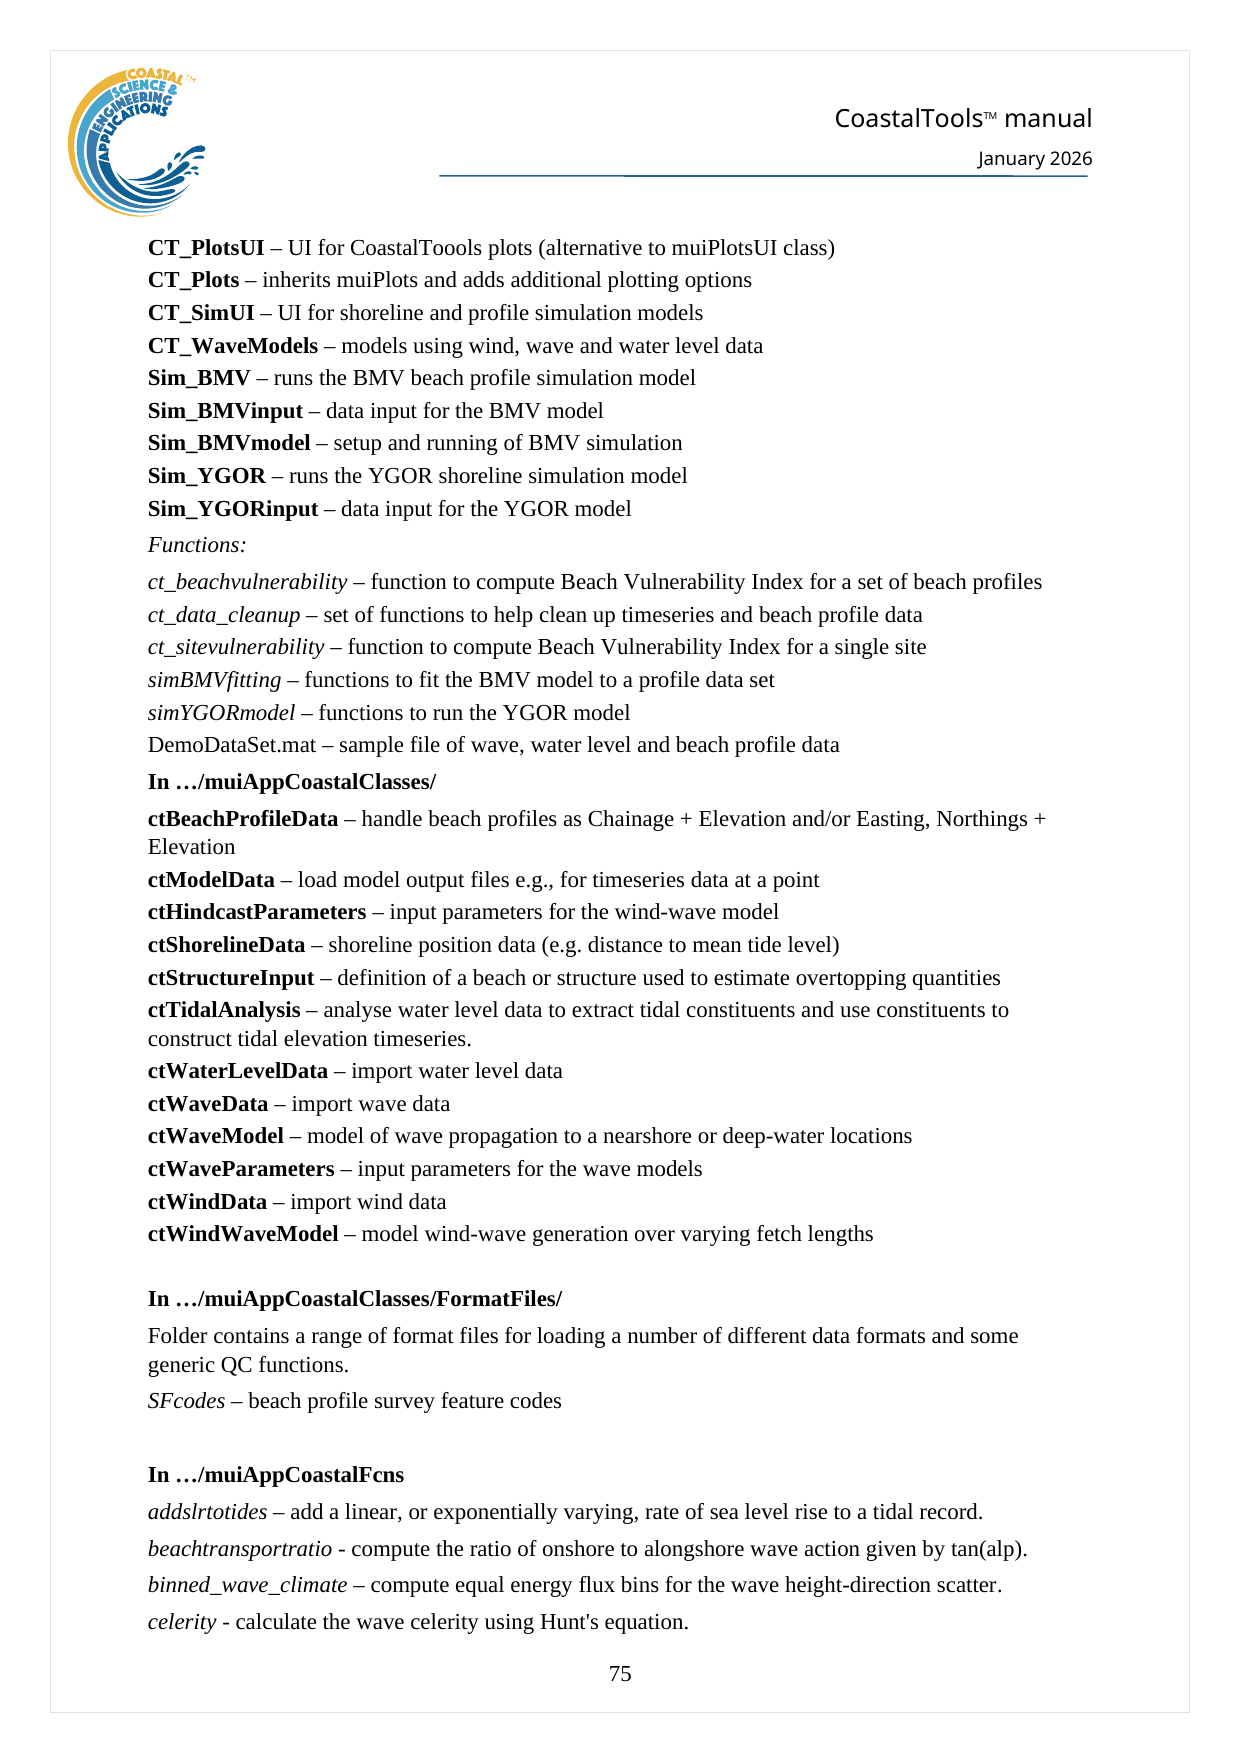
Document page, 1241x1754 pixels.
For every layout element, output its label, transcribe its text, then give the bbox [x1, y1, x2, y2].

text simYGORmodel – functions to run the YGOR model [148, 699, 1093, 725]
text In …/muiAppCoastalClasses/ [148, 768, 1093, 794]
text addslrtotides – add a linear, or exponentially varying, rate of sea level rise to a tidal record. [148, 1498, 1093, 1524]
text CT_WaveModels – models using wind, wave and water level data [148, 332, 1093, 358]
text ctWindData – import wind data [148, 1188, 1093, 1214]
text Functions: [148, 531, 1093, 558]
text binned_wave_climate – compute equal energy flux bins for the wave height-direction scatter. [148, 1571, 1093, 1598]
text ctStructureInput – definition of a beach or structure used to estimate overtopping quantities [148, 964, 1093, 990]
text CT_PlotsUI – UI for CoastalToools plots (alternative to muiPlotsUI class) [148, 234, 1093, 260]
text Folder contains a range of format files for loading a number of different data formats and some generic QC functions. [148, 1322, 1093, 1377]
text Sim_BMVinput – data input for the BMV model [148, 397, 1093, 423]
text ctModelData – load model output files e.g., for timeseries data at a point [148, 866, 1093, 892]
text ctWindWaveModel – model wind-wave generation over varying fetch lengths [148, 1220, 1093, 1247]
text CT_Plots – inherits muiPlots and adds additional plotting options [148, 266, 1093, 293]
text ctShorelineData – shoreline position data (e.g. distance to mean tide level) [148, 931, 1093, 957]
text CT_SimUI – UI for shoreline and profile simulation models [148, 299, 1093, 325]
text Sim_YGORinput – data input for the YGOR model [148, 495, 1093, 521]
text simBMVfitting – functions to fit the BMV model to a profile data set [148, 666, 1093, 692]
text In …/muiAppCoastalClasses/FormatFiles/ [148, 1286, 1093, 1312]
text DemoDataSet.mat – sample file of wave, water level and beach profile data [148, 731, 1093, 758]
text ctWaterLevelData – import water level data [148, 1057, 1093, 1084]
text ctWaveModel – model of wave propagation to a nearshore or deep-water locations [148, 1122, 1093, 1149]
text Sim_BMV – runs the BMV beach profile simulation model [148, 364, 1093, 391]
text ct_beachvulnerability – function to compute Beach Vulnerability Index for a set of beach profiles [148, 568, 1093, 594]
text ctWaveData – import wave data [148, 1090, 1093, 1116]
text ct_data_cleanup – set of functions to help clean up timeseries and beach profile data [148, 601, 1093, 627]
text ctBeachProfileData – handle beach profiles as Chainage + Elevation and/or Easting, Northings + Elevation [148, 805, 1093, 859]
text SFcodes – beach profile survey feature codes [148, 1387, 1093, 1414]
text In …/muiAppCoastalFcns [148, 1461, 1093, 1487]
text ctWaveParameters – input parameters for the wave models [148, 1155, 1093, 1181]
text Sim_BMVmodel – setup and running of BMV simulation [148, 429, 1093, 456]
text celerity - calculate the wave celerity using Hunt's equation. [148, 1608, 1093, 1634]
text Sim_YGOR – runs the YGOR shoreline simulation model [148, 462, 1093, 488]
text ctTidalAnalysis – analyse water level data to extract tidal constituents and use constituents to construct tidal elevation timeseries. [148, 996, 1093, 1051]
text ctHindcastParameters – input parameters for the wind-wave model [148, 898, 1093, 925]
text ct_sitevulnerability – function to compute Beach Vulnerability Index for a single site [148, 633, 1093, 660]
text beachtransportratio - compute the ratio of onshore to alongshore wave action given by tan(alp). [148, 1534, 1093, 1561]
